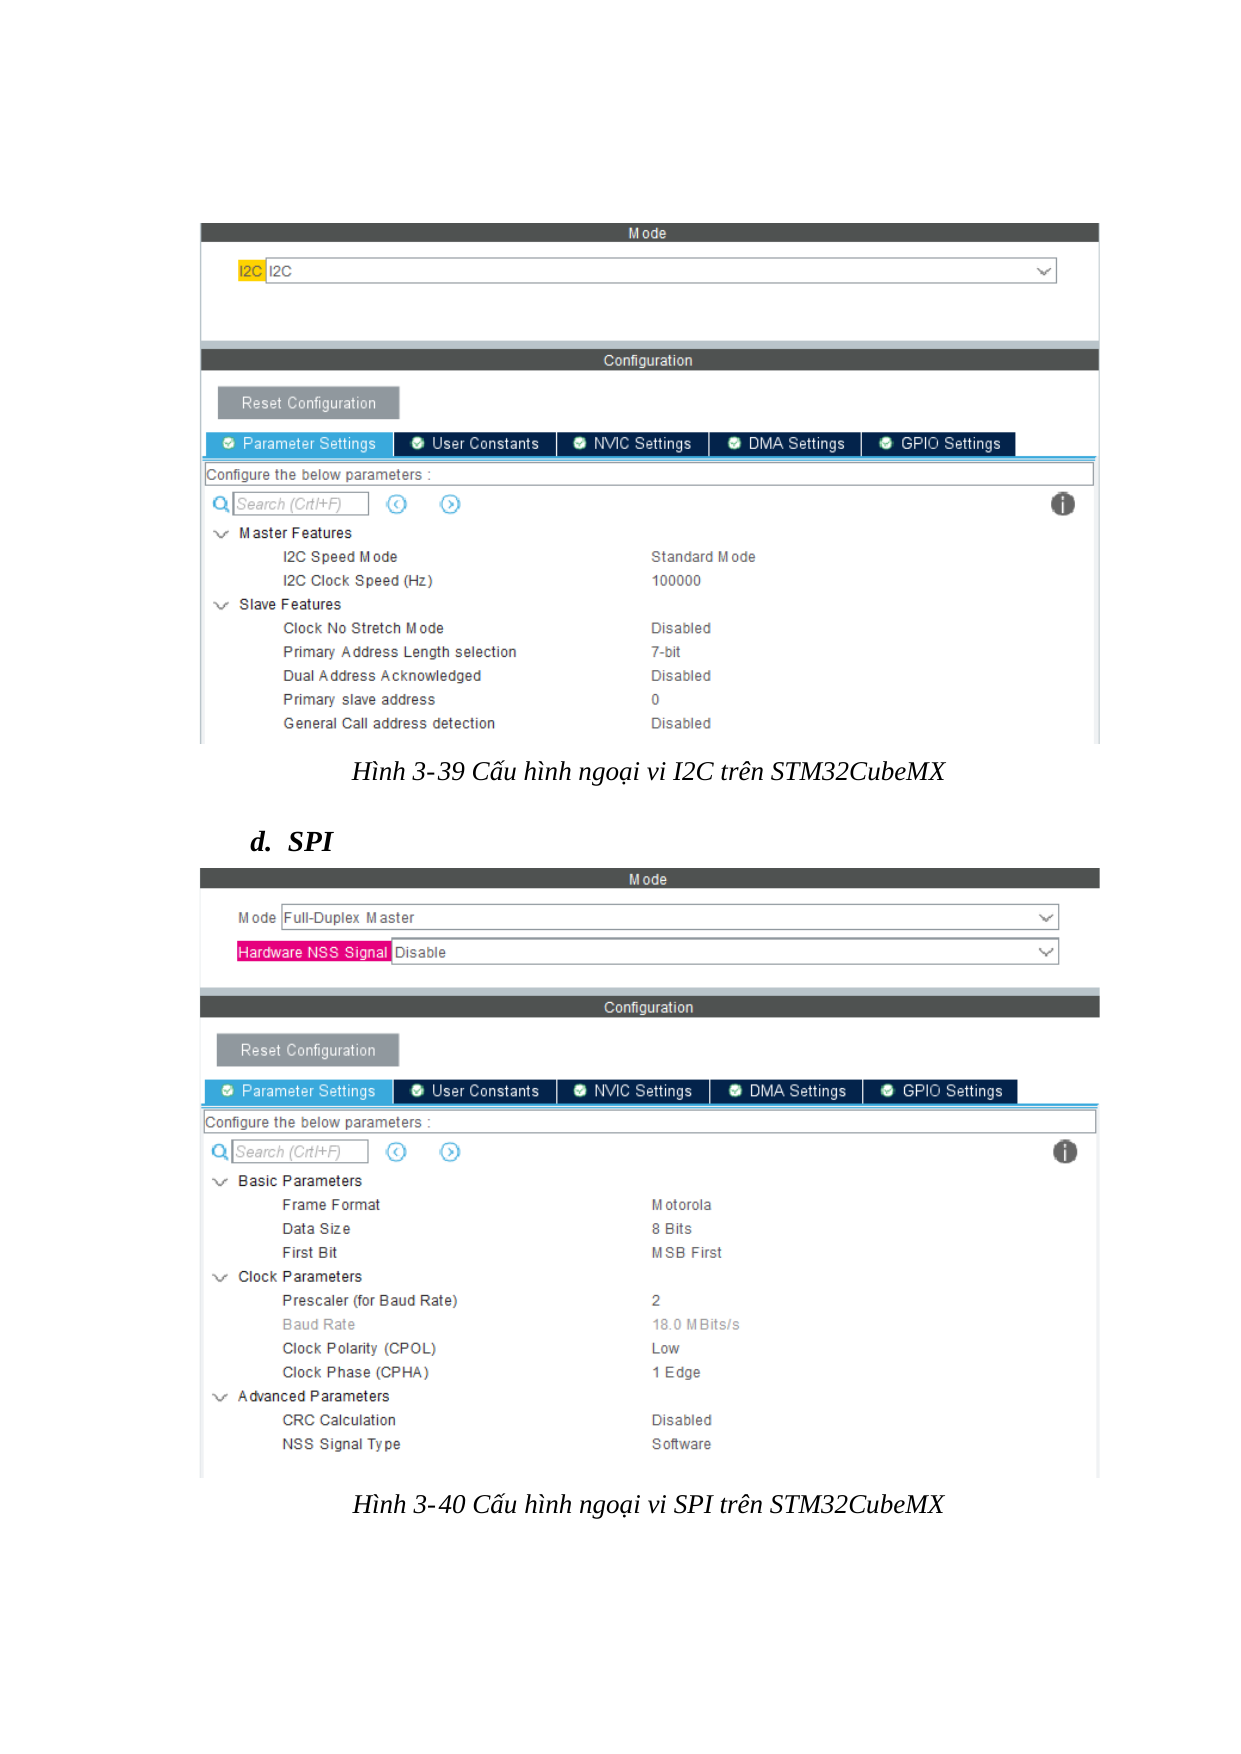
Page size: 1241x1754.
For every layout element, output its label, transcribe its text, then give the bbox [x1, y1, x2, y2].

list SPI [250, 824, 1122, 857]
picture [199, 868, 1100, 1478]
picture [199, 223, 1100, 744]
